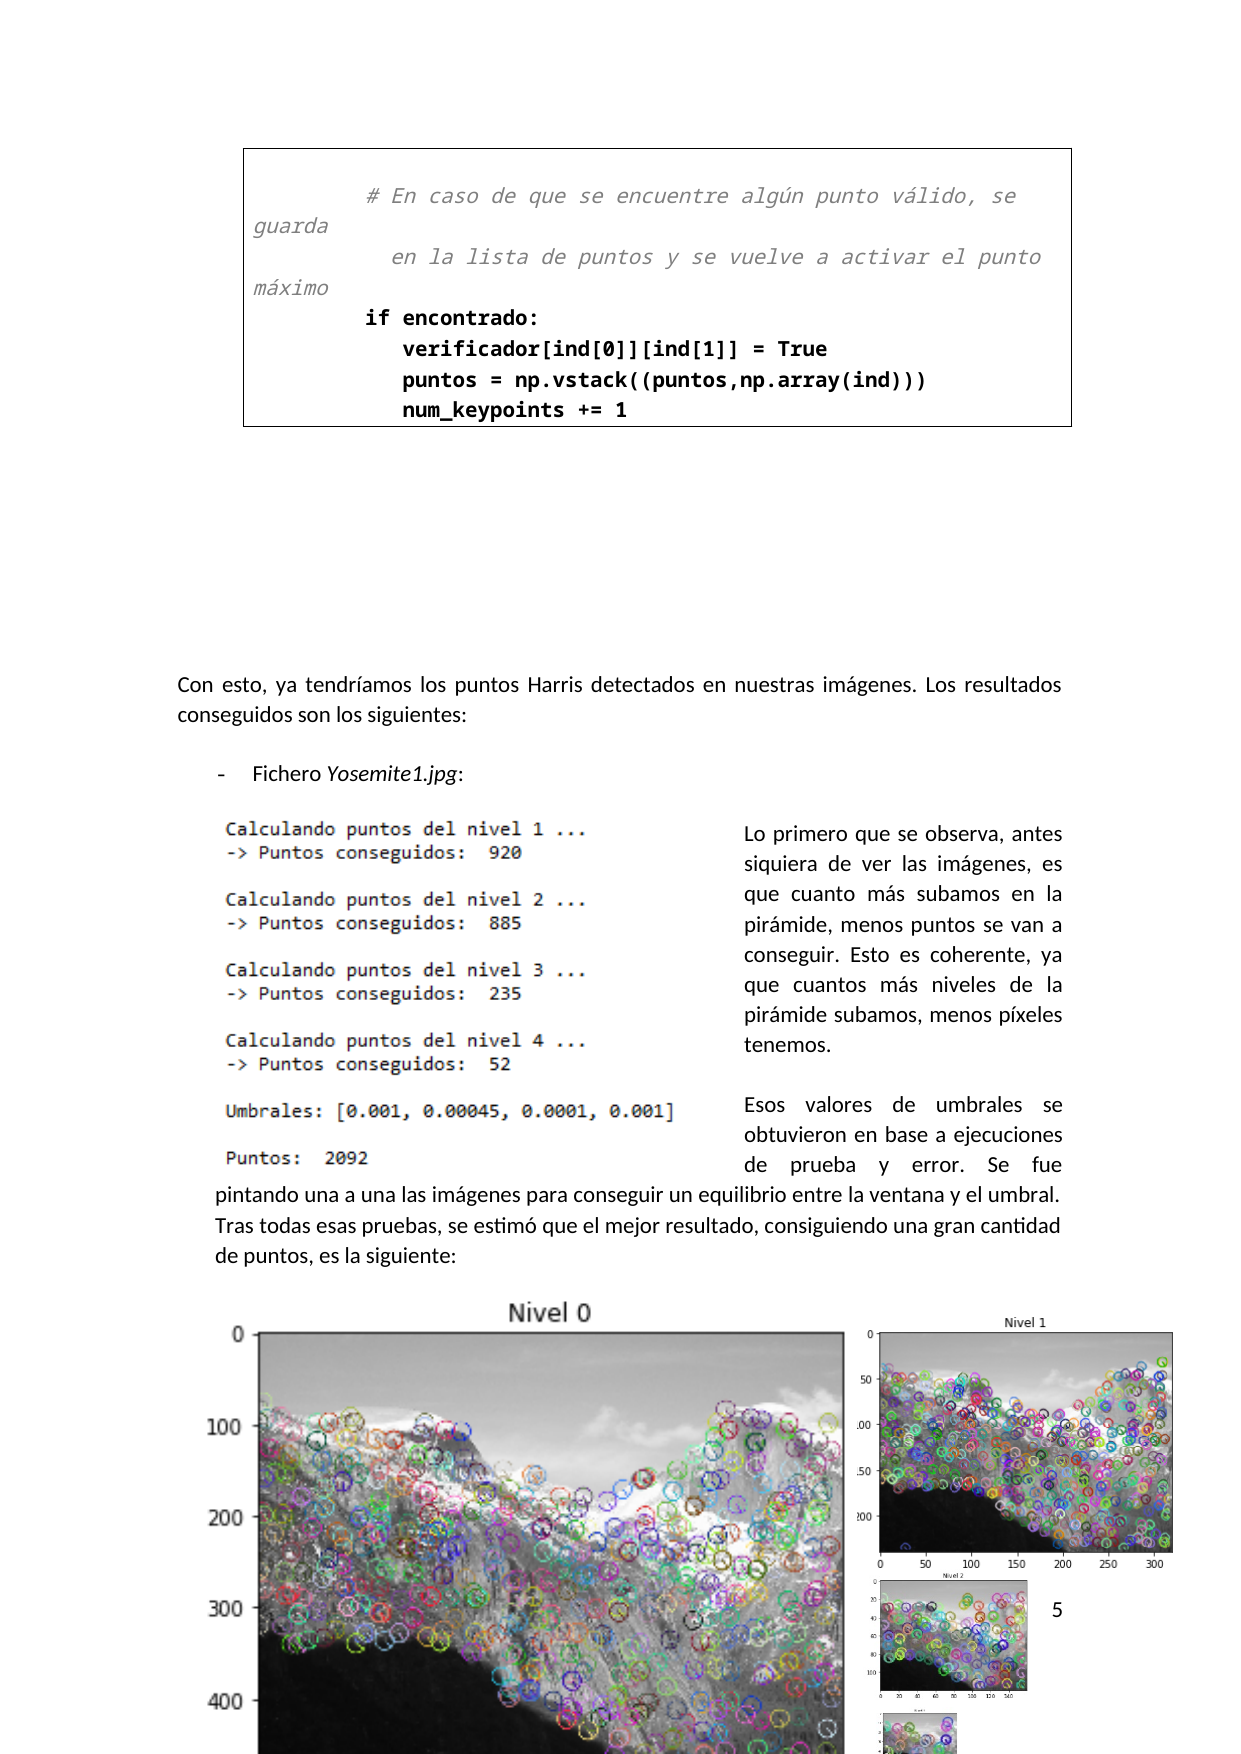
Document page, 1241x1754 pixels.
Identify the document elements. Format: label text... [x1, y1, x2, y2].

list en la lista de puntos y se vuelve a activar el punto máximo [244, 239, 1071, 300]
list verificador[ind[0]][ind[1]] = True [244, 331, 1071, 362]
text Esos valores de umbrales se obtuvieron en base a ejecuciones de prueba y error. Se fue pintando una a una las imágenes para conseguir un equilibrio entre la ventana y el umbral. Tras todas esas pruebas, se estimó que el mejor resultado, consiguiendo una gran cantidad de puntos, es la siguiente: [215, 1090, 1063, 1269]
list Fichero Yosemite1.jpg: [215, 759, 1063, 788]
text Con esto, ya tendríamos los puntos Harris detectados en nuestras imágenes. Los resultados conseguidos son los siguientes: [177, 670, 1063, 728]
list puntos = np.vstack((puntos,np.array(ind))) [244, 362, 1071, 392]
picture [192, 1288, 1179, 1754]
text Lo primero que se observa, antes siquiera de ver las imágenes, es que cuanto más subamos en la pirámide, menos puntos se van a conseguir. Esto es coherente, ya que cuantos más niveles de la pirámide subamos, menos píxeles tenemos. [688, 819, 1063, 1058]
list num_keypoints += 1 [244, 392, 1071, 426]
list if encontrado: [244, 300, 1071, 331]
picture [215, 812, 688, 1177]
picture [876, 1707, 958, 1754]
list # En caso de que se encuentre algún punto válido, se guarda [244, 178, 1071, 239]
